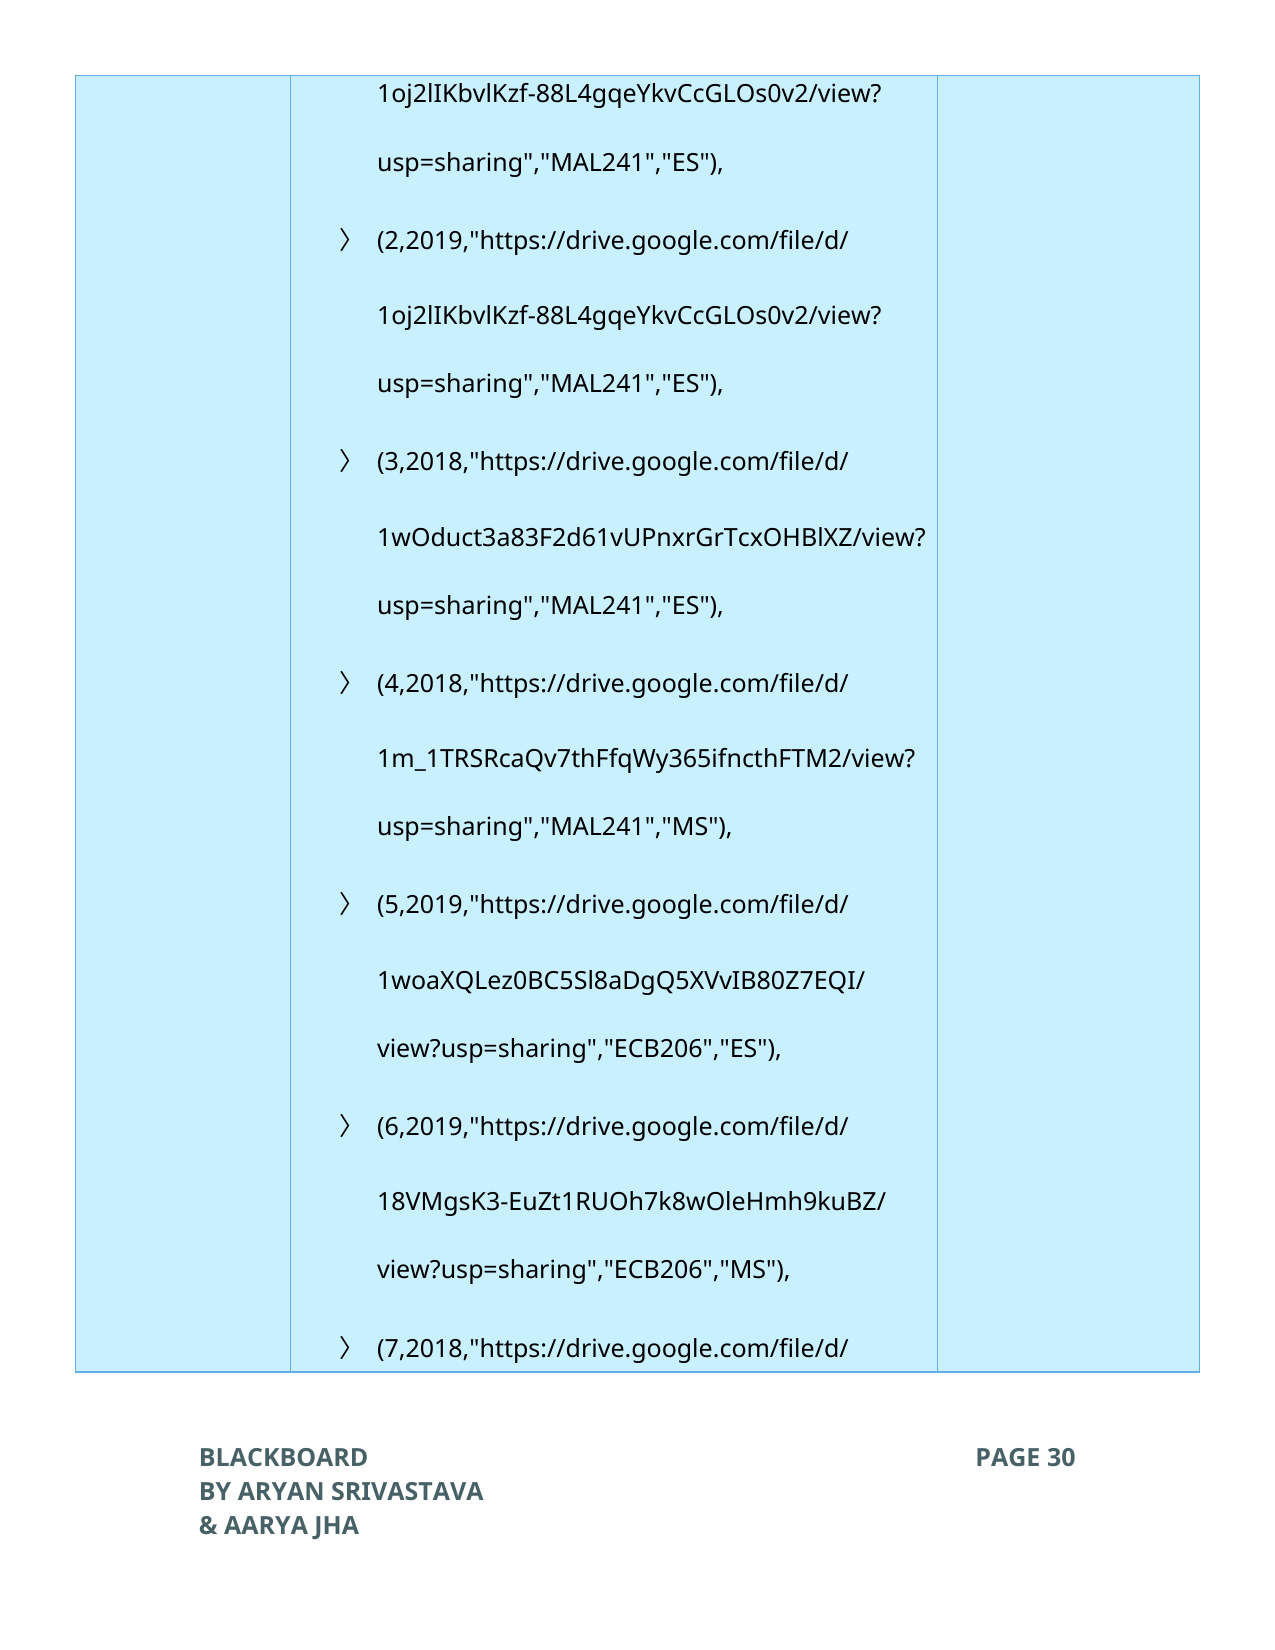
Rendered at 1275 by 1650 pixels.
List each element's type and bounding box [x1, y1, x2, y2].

table_cell [938, 76, 1199, 1371]
table_cell [76, 76, 290, 1371]
table_cell [291, 76, 937, 1371]
